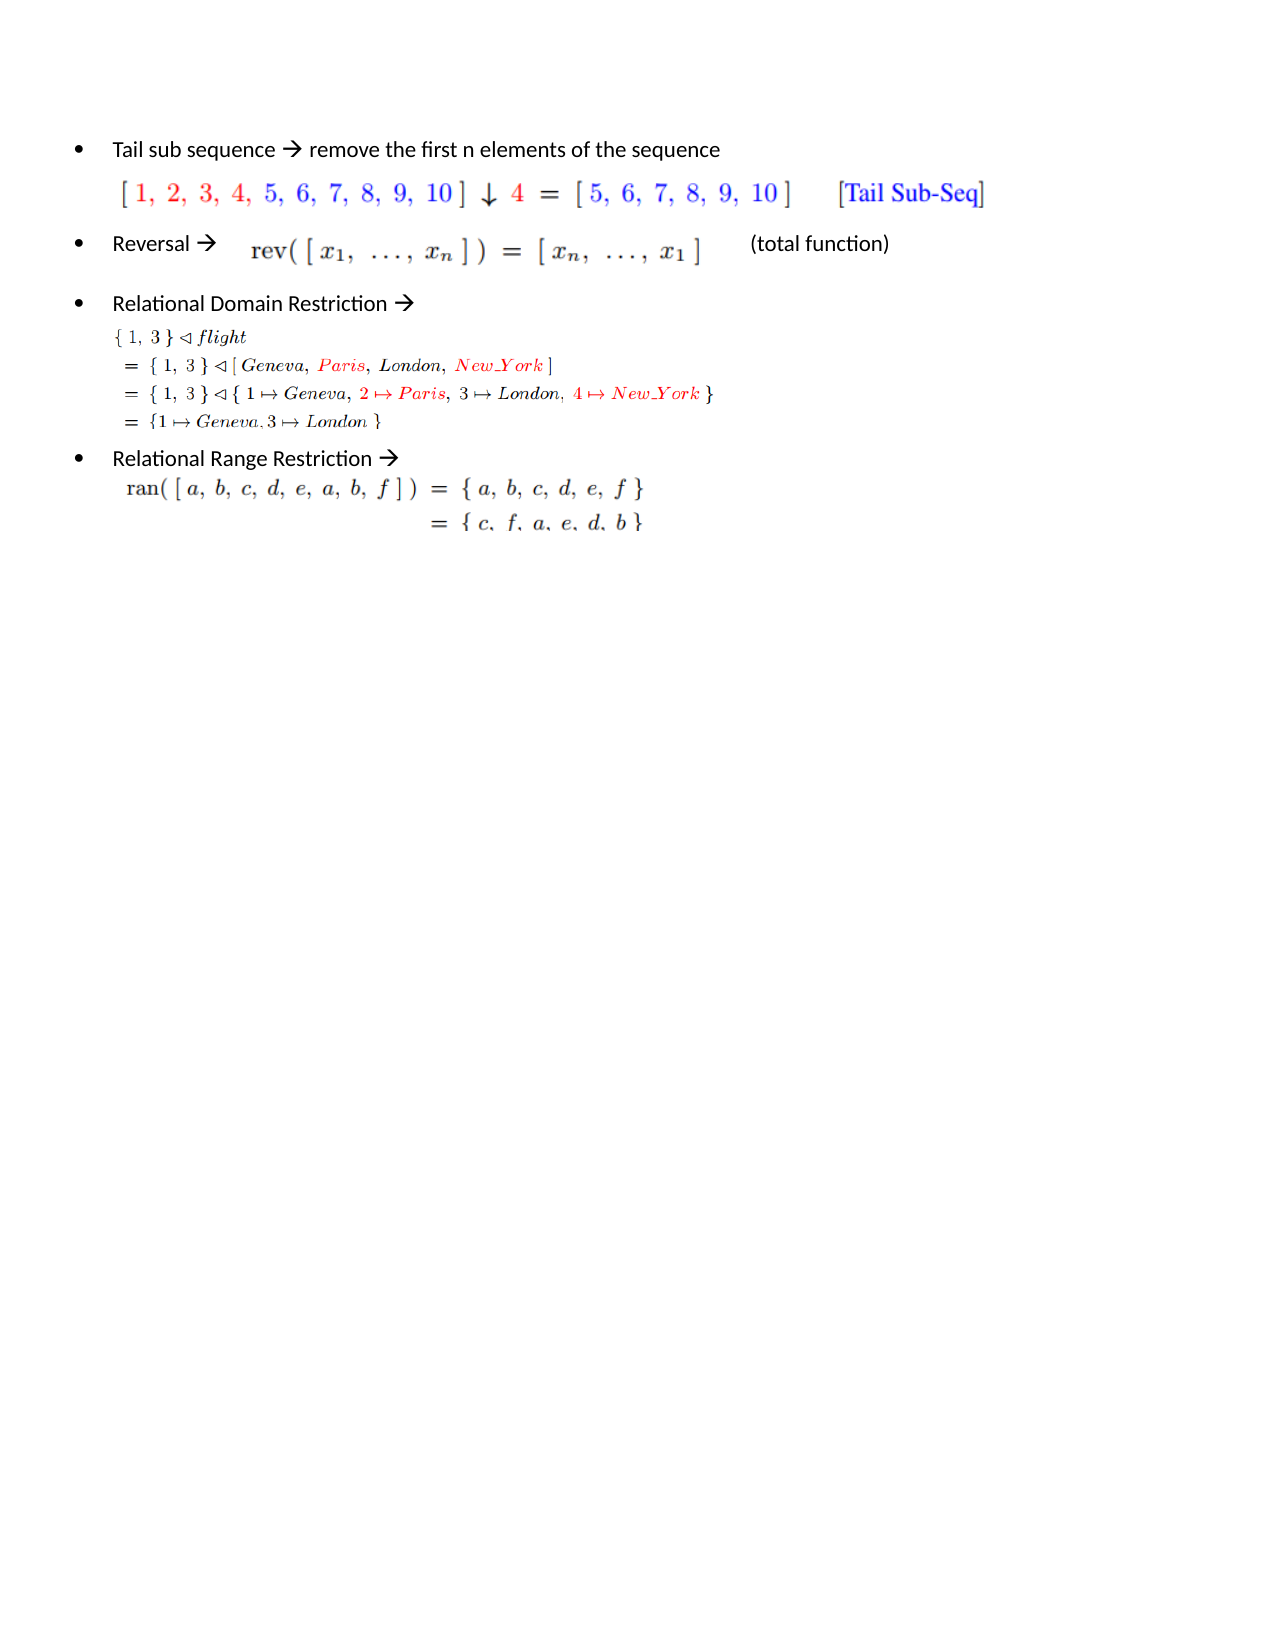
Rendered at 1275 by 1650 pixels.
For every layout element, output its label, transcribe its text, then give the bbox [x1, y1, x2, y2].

picture [244, 229, 704, 267]
picture [112, 322, 722, 429]
picture [113, 474, 651, 530]
picture [112, 173, 984, 208]
list Reversal (total function) [704, 229, 1200, 257]
list Relational Range Restriction [75, 444, 1200, 472]
list Tail sub sequence remove the first n elements of the sequence [75, 135, 1200, 163]
list Reversal (total function) [75, 229, 244, 257]
list Relational Domain Restriction [75, 289, 1200, 318]
